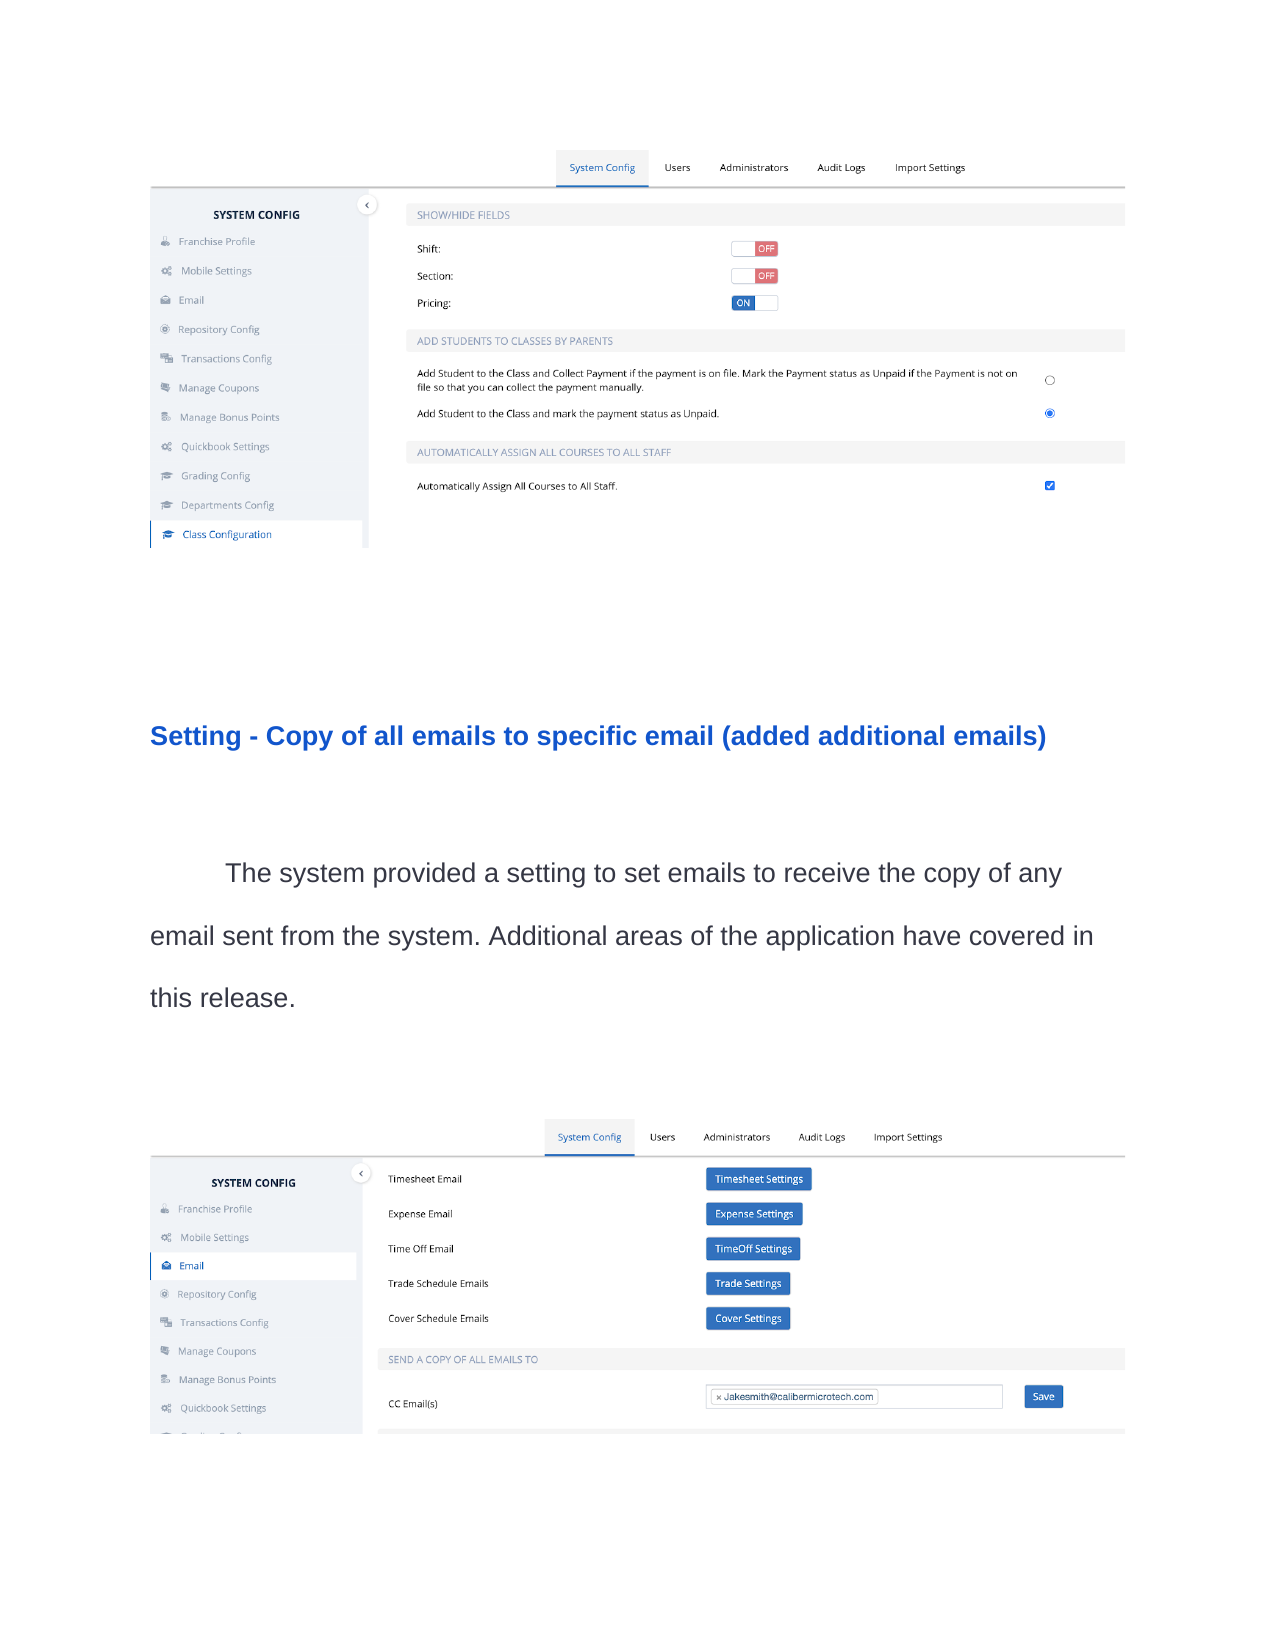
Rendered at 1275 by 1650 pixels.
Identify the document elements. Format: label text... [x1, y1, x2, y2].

picture [150, 150, 1125, 548]
text The system provided a setting to set emails to receive the copy of any email sent from the system. Additional areas of the application have covered in this release. [150, 857, 1125, 1013]
picture [150, 1119, 1125, 1434]
subtitle Setting - Copy of all emails to specific email (added additional emails) [150, 720, 1125, 751]
